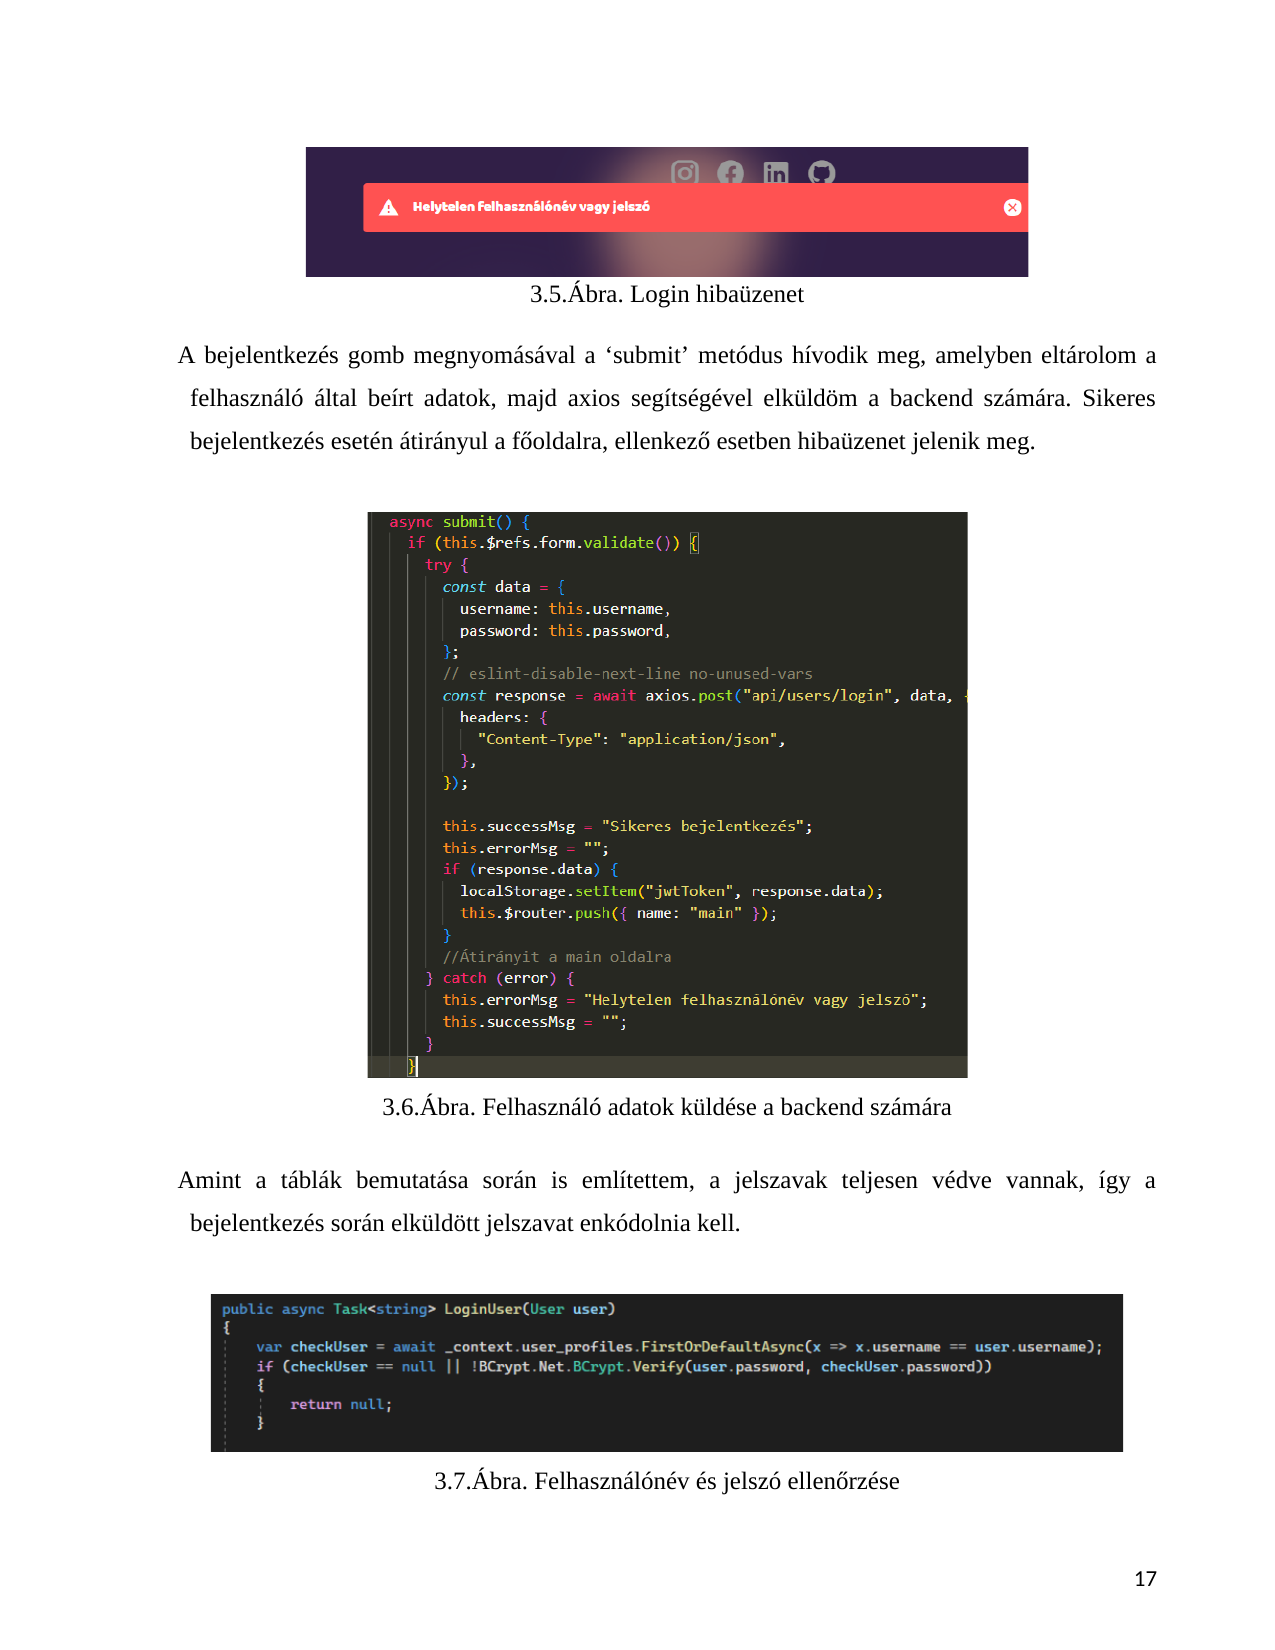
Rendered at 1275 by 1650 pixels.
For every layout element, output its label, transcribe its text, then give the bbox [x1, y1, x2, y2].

text 3.5.Ábra. Login hibaüzenet [177, 279, 1157, 307]
text A bejelentkezés gomb megnyomásával a ‘submit’ metódus hívodik meg, amelyben eltárolom a felhasználó által beírt adatok, majd axios segítségével elküldöm a backend számára. Sikeres bejelentkezés esetén átirányul a főoldalra, ellenkező esetben hibaüzenet jelenik meg. [177, 340, 1157, 455]
text 3.7.Ábra. Felhasználónév és jelszó ellenőrzése [177, 1466, 1157, 1495]
picture [210, 1294, 1124, 1452]
text 3.6.Ábra. Felhasználó adatok küldése a backend számára [177, 1092, 1157, 1121]
text Amint a táblák bemutatása során is említettem, a jelszavak teljesen védve vannak, így a bejelentkezés során elküldött jelszavat enkódolnia kell. [177, 1165, 1157, 1237]
picture [305, 147, 1029, 277]
picture [367, 512, 968, 1078]
